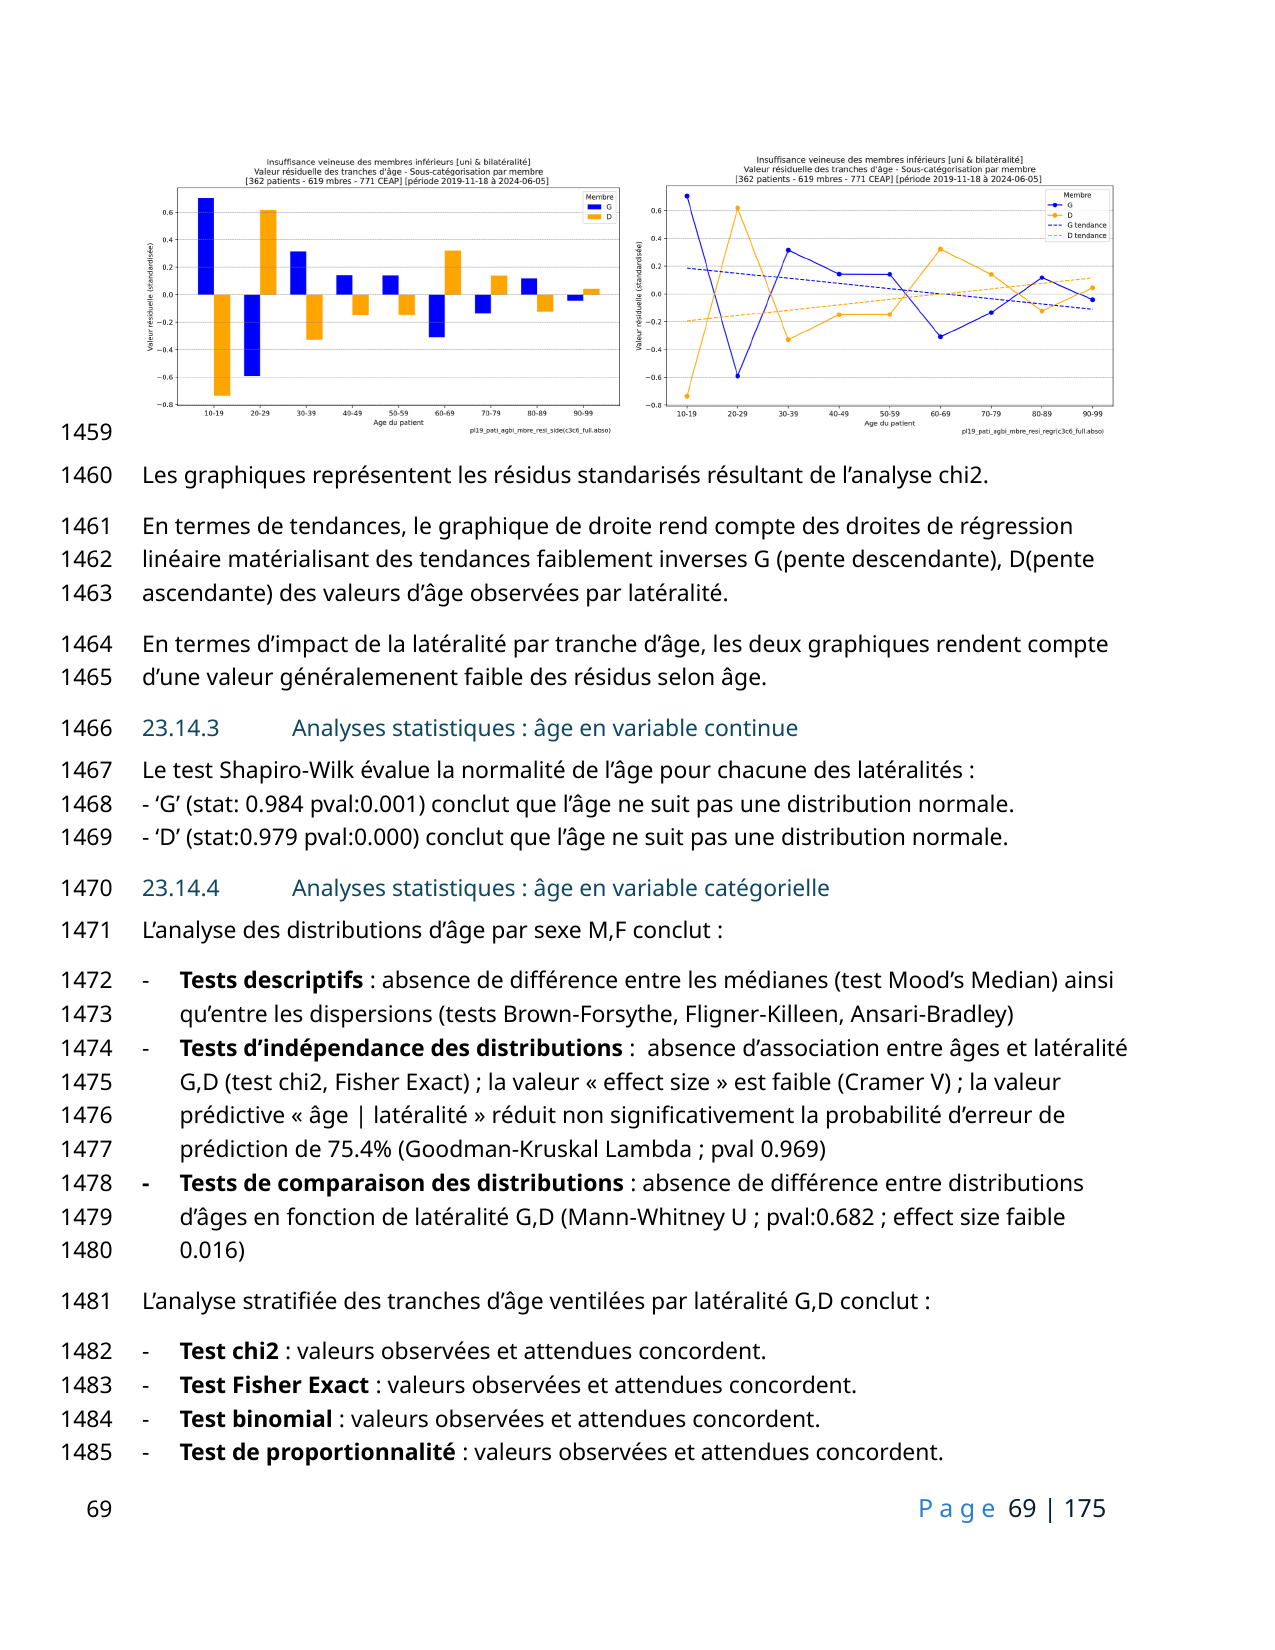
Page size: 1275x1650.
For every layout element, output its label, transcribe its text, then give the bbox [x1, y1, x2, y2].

text En termes d’impact de la latéralité par tranche d’âge, les deux graphiques rendent compte d’une valeur généralemenent faible des résidus selon âge. [142, 628, 1133, 693]
list Test binomial : valeurs observées et attendues concordent. [142, 1403, 1133, 1434]
subtitle Analyses statistiques : âge en variable catégorielle [142, 872, 1133, 903]
picture [630, 150, 1118, 441]
list Tests d’indépendance des distributions : absence d’association entre âges et latéralité G,D (test chi2, Fisher Exact) ; la valeur « effect size » est faible (Cramer V) ; la valeur prédictive « âge | latéralité » réduit non significativement la probabilité d’erreur de prédiction de 75.4% (Goodman-Kruskal Lambda ; pval 0.969) [142, 1032, 1133, 1164]
list Tests descriptifs : absence de différence entre les médianes (test Mood’s Median) ainsi qu’entre les dispersions (tests Brown-Forsythe, Fligner-Killeen, Ansari-Bradley) [142, 964, 1133, 1029]
picture [141, 151, 625, 441]
list Test chi2 : valeurs observées et attendues concordent. [142, 1335, 1133, 1366]
text Le test Shapiro-Wilk évalue la normalité de l’âge pour chacune des latéralités : - ‘G’ (stat: 0.984 pval:0.001) conclut que l’âge ne suit pas une distribution normale. - ‘D’ (stat:0.979 pval:0.000) conclut que l’âge ne suit pas une distribution normale. [142, 754, 1133, 853]
text Les graphiques représentent les résidus standarisés résultant de l’analyse chi2. [142, 459, 1133, 491]
text L’analyse des distributions d’âge par sexe M,F conclut : [142, 914, 1133, 945]
list Tests de comparaison des distributions : absence de différence entre distributions d’âges en fonction de latéralité G,D (Mann-Whitney U ; pval:0.682 ; effect size faible 0.016) [142, 1167, 1133, 1266]
text L’analyse stratifiée des tranches d’âge ventilées par latéralité G,D conclut : [142, 1285, 1133, 1316]
subtitle Analyses statistiques : âge en variable continue [142, 712, 1133, 743]
list Test Fisher Exact : valeurs observées et attendues concordent. [142, 1369, 1133, 1400]
text En termes de tendances, le graphique de droite rend compte des droites de régression linéaire matérialisant des tendances faiblement inverses G (pente descendante), D(pente ascendante) des valeurs d’âge observées par latéralité. [142, 510, 1133, 608]
list Test de proportionnalité : valeurs observées et attendues concordent. [142, 1436, 1133, 1468]
